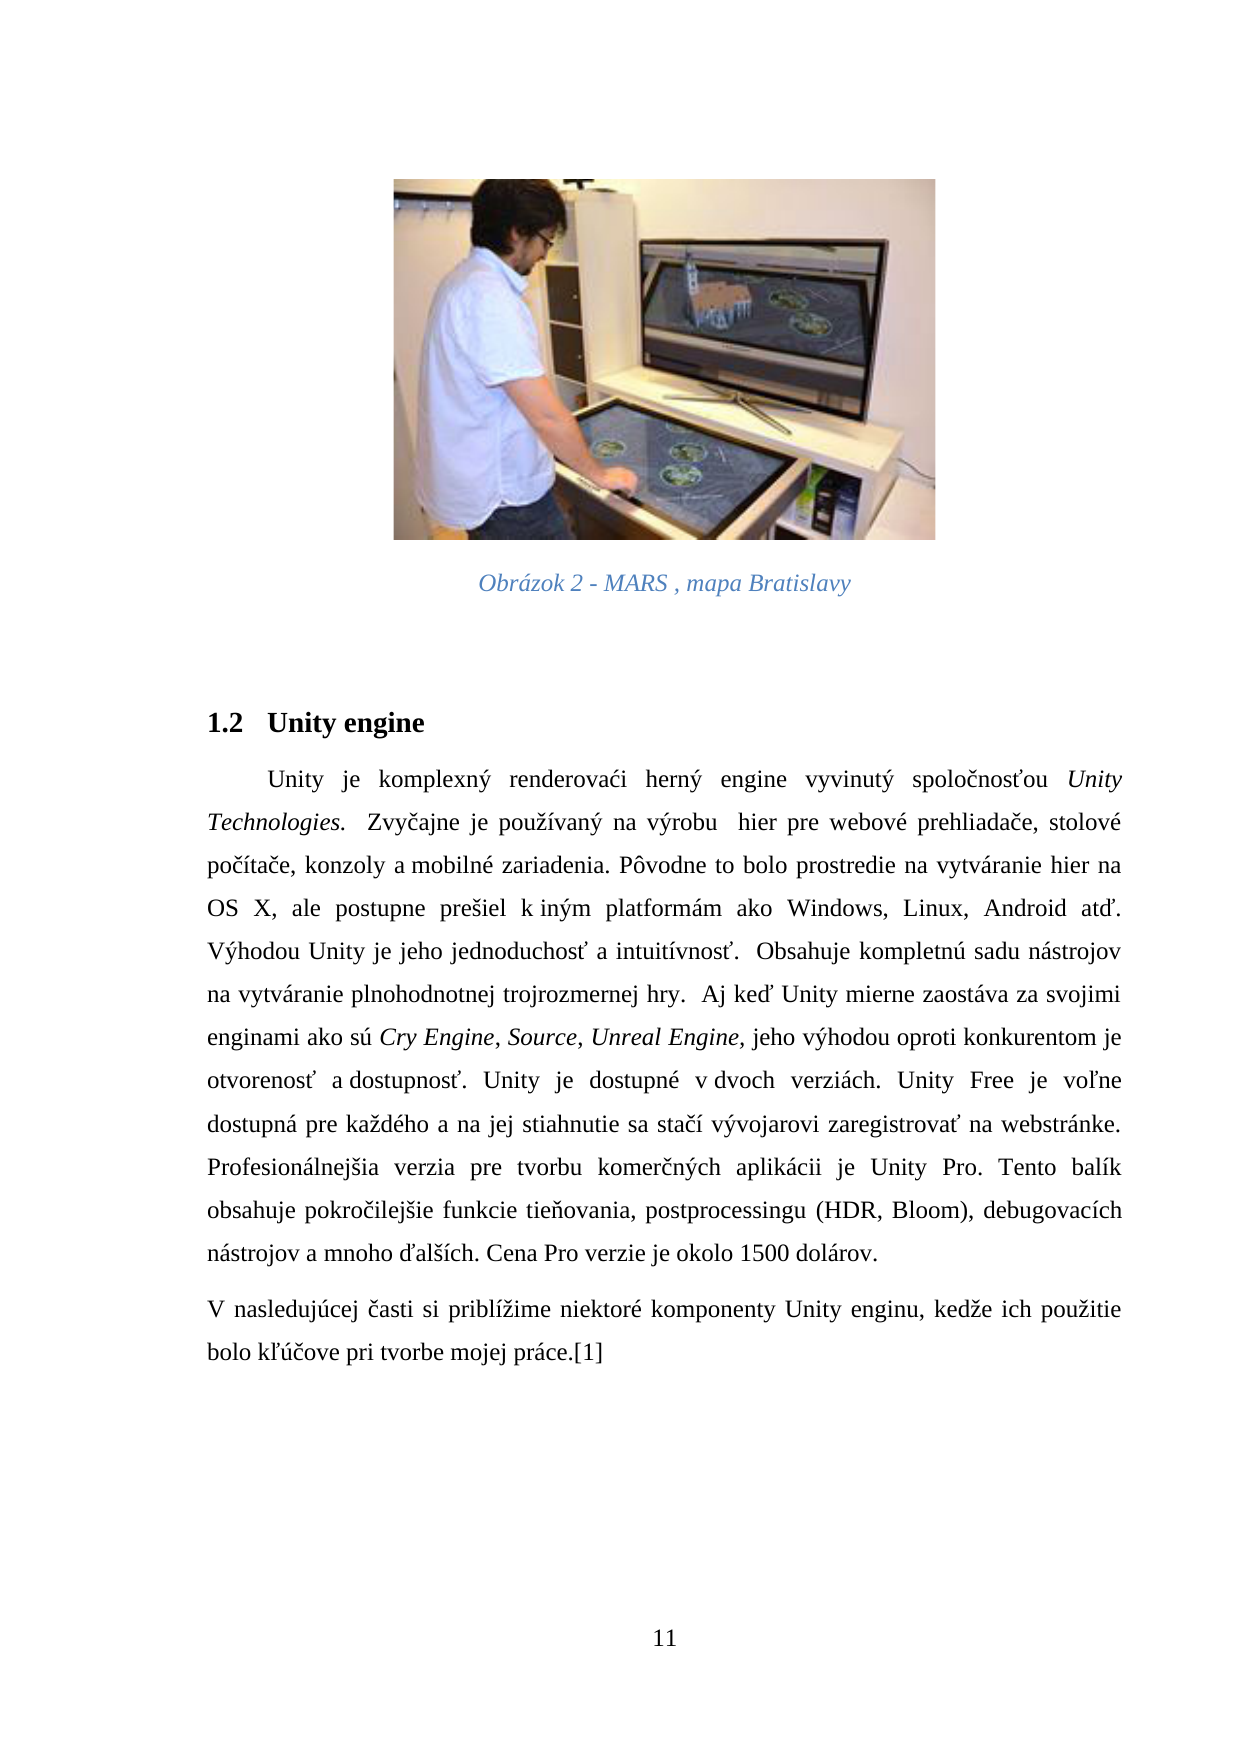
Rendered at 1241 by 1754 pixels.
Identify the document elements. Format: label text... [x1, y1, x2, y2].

text Obrázok 2 - MARS , mapa Bratislavy [207, 568, 1122, 597]
text Unity je komplexný renderovaći herný engine vyvinutý spoločnosťou Unity Technologies. Zvyčajne je používaný na výrobu hier pre webové prehliadače, stolové počítače, konzoly a mobilné zariadenia. Pôvodne to bolo prostredie na vytváranie hier na OS X, ale postupne prešiel k iným platformám ako Windows, Linux, Android atď. Výhodou Unity je jeho jednoduchosť a intuitívnosť. Obsahuje kompletnú sadu nástrojov na vytváranie plnohodnotnej trojrozmernej hry. Aj keď Unity mierne zaostáva za svojimi enginami ako sú Cry Engine, Source, Unreal Engine, jeho výhodou oproti konkurentom je otvorenosť a dostupnosť. Unity je dostupné v dvoch verziách. Unity Free je voľne dostupná pre každého a na jej stiahnutie sa stačí vývojarovi zaregistrovať na webstránke. Profesionálnejšia verzia pre tvorbu komerčných aplikácii je Unity Pro. Tento balík obsahuje pokročilejšie funkcie tieňovania, postprocessingu (HDR, Bloom), debugovacích nástrojov a mnoho ďalších. Cena Pro verzie je okolo 1500 dolárov. [207, 764, 1122, 1267]
text V nasledujúcej časti si priblížime niektoré komponenty Unity enginu, kedže ich použitie bolo kľúčove pri tvorbe mojej práce.[1] [207, 1294, 1122, 1366]
picture [393, 179, 936, 540]
subtitle Unity engine [207, 705, 1122, 739]
